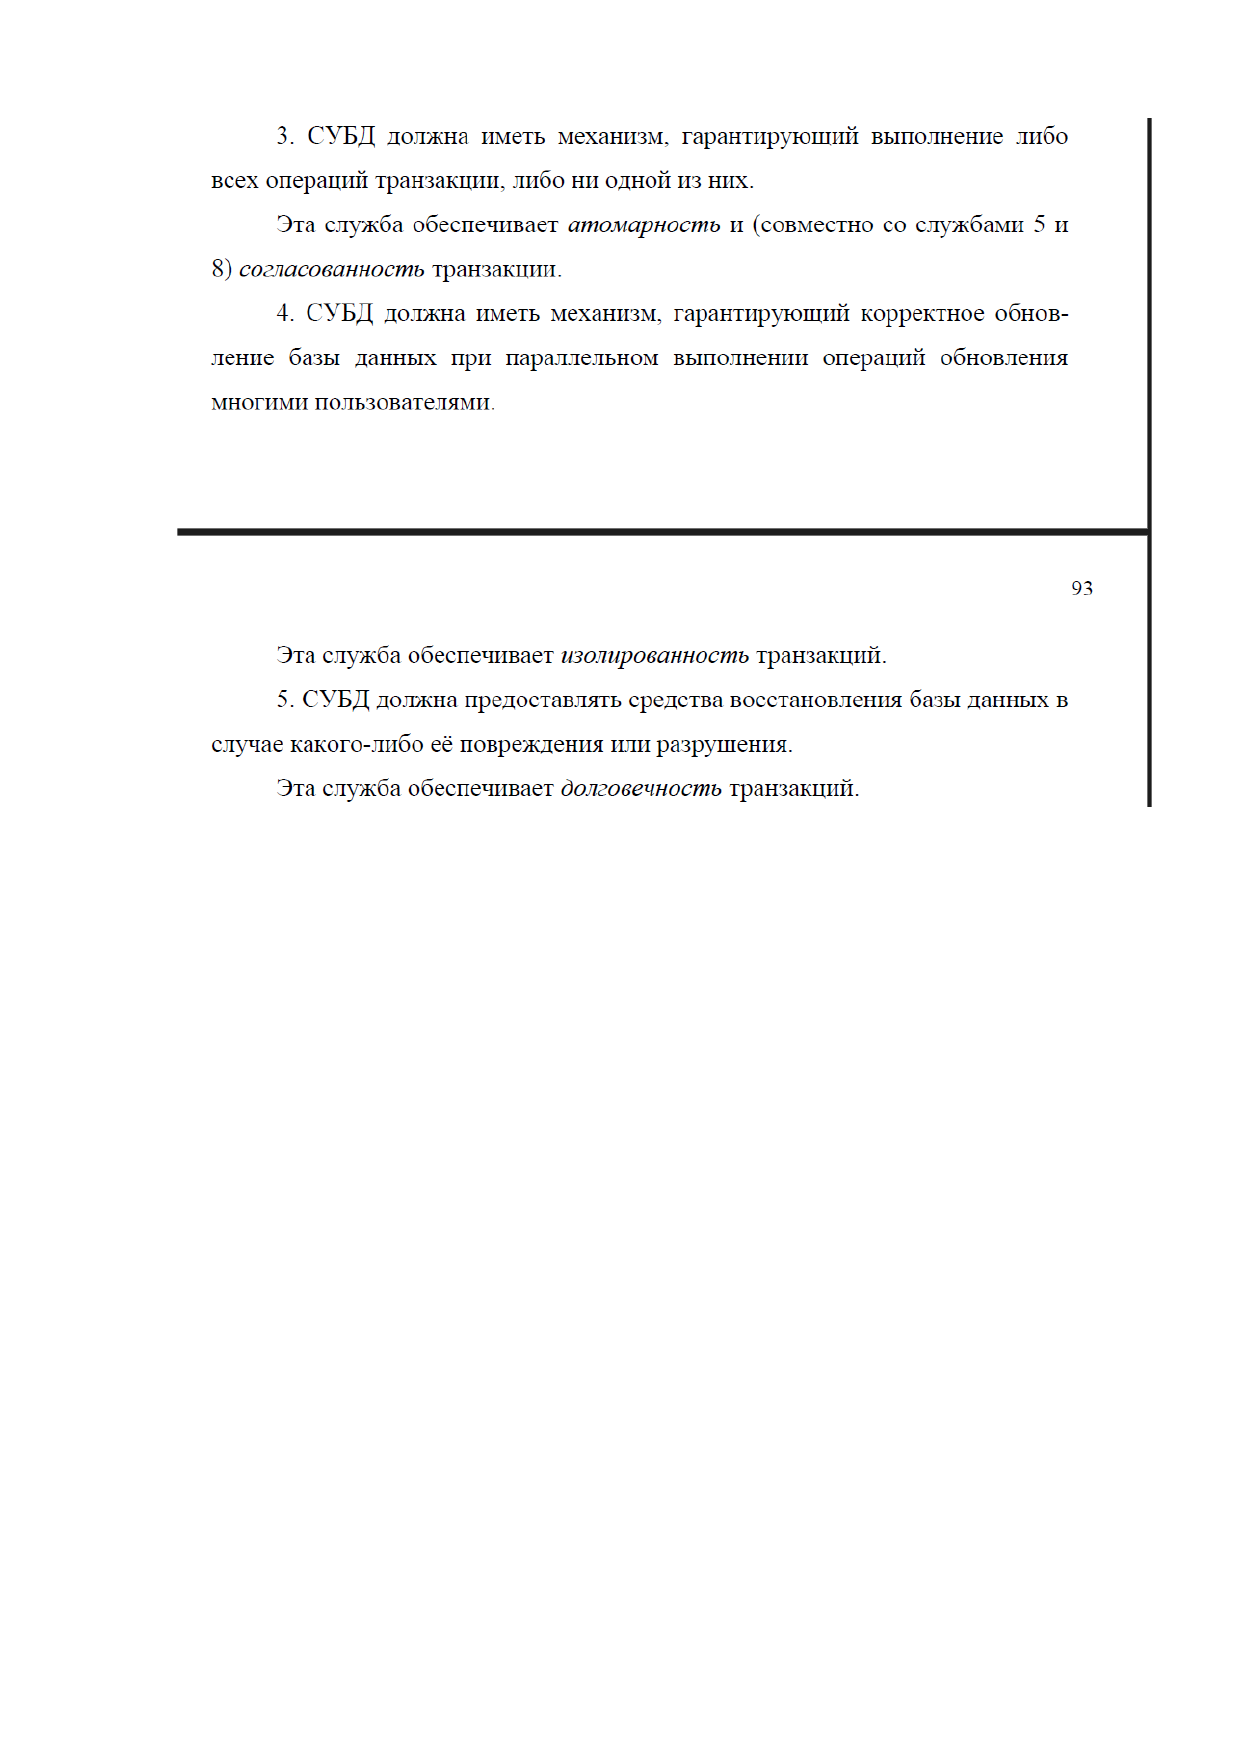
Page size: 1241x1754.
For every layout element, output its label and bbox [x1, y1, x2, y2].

picture [177, 118, 1152, 807]
